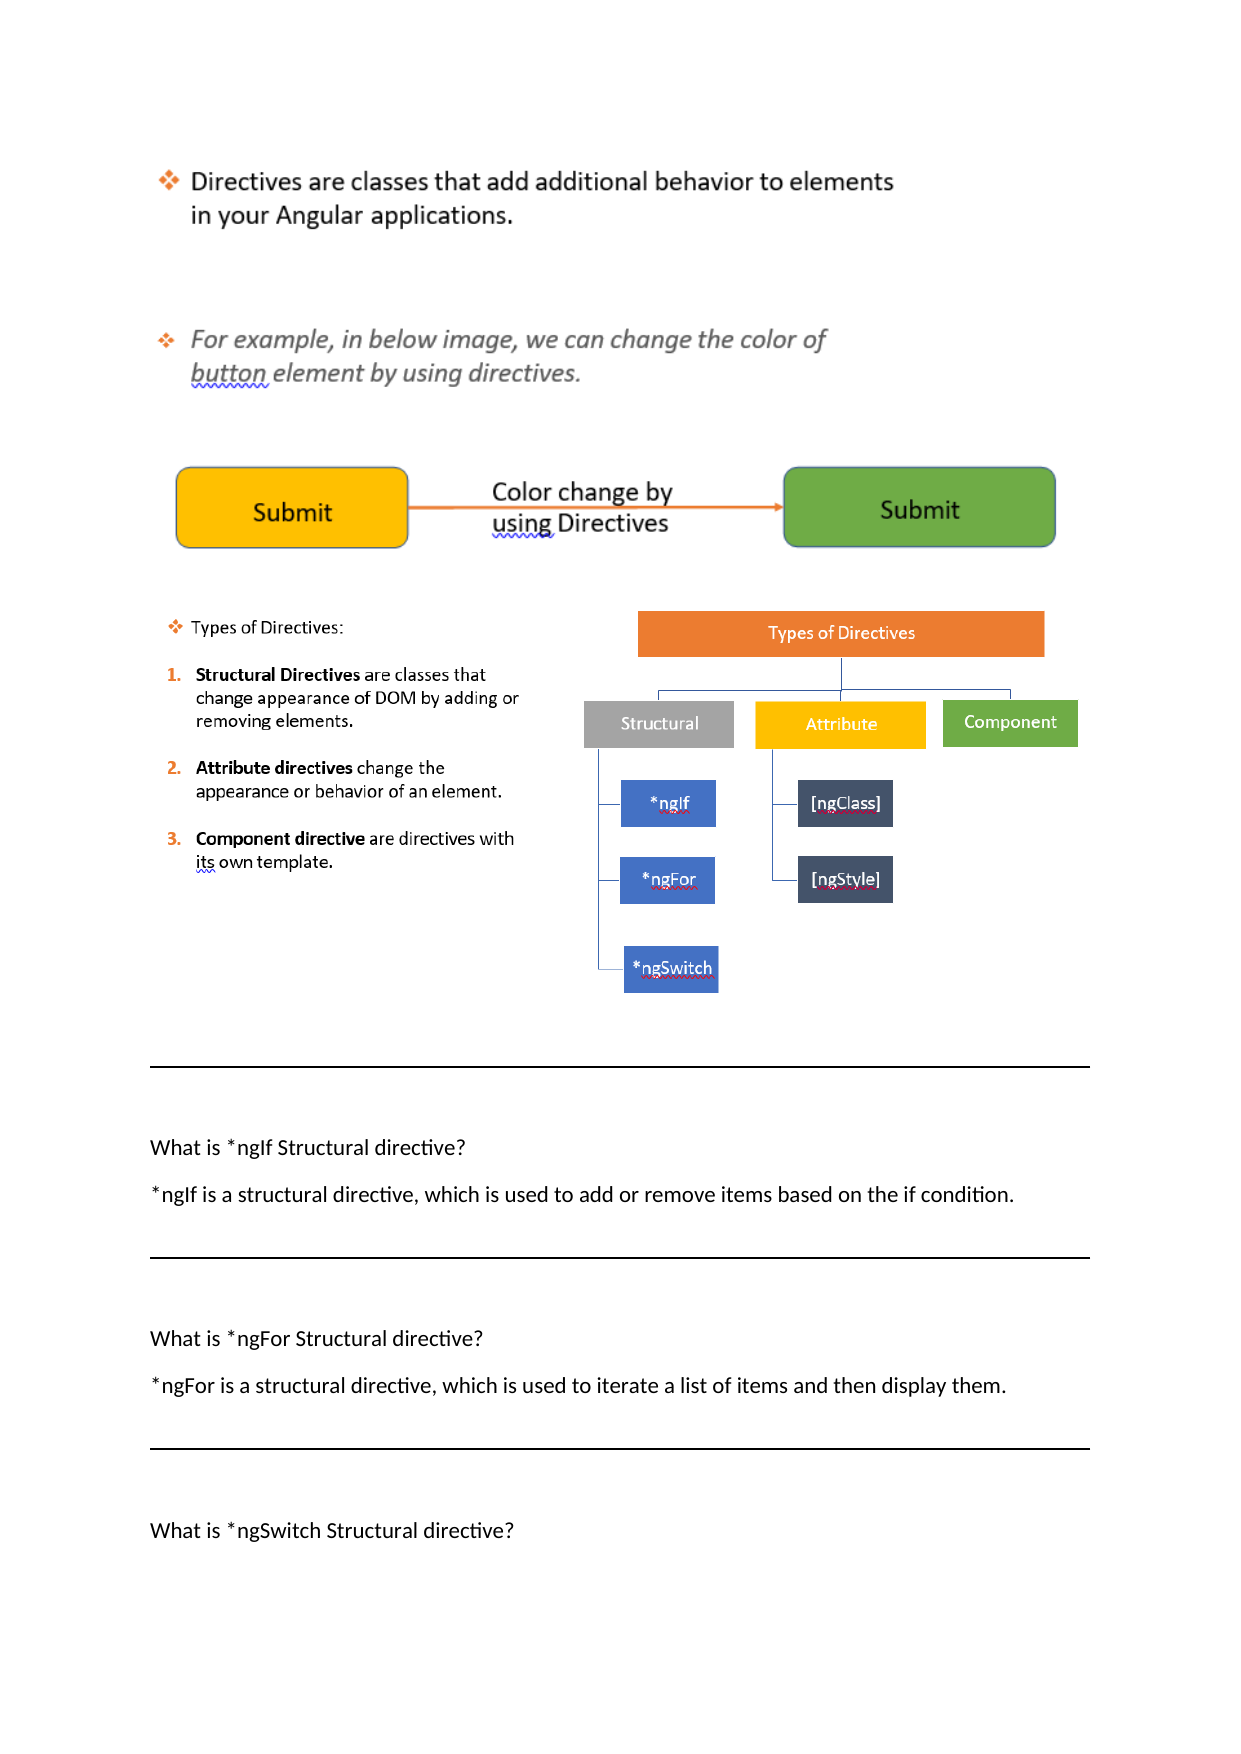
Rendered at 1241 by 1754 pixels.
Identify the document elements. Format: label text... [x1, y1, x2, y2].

picture [150, 150, 1091, 568]
picture [150, 586, 1091, 1018]
text *ngIf is a structural directive, which is used to add or remove items based on the if condition. [150, 1180, 1090, 1208]
text What is *ngIf Structural directive? [150, 1133, 1090, 1161]
text What is *ngFor Structural directive? [150, 1324, 1090, 1353]
text *ngFor is a structural directive, which is used to iterate a list of items and then display them. [150, 1371, 1090, 1399]
text What is *ngSwitch Structural directive? [150, 1516, 1090, 1544]
